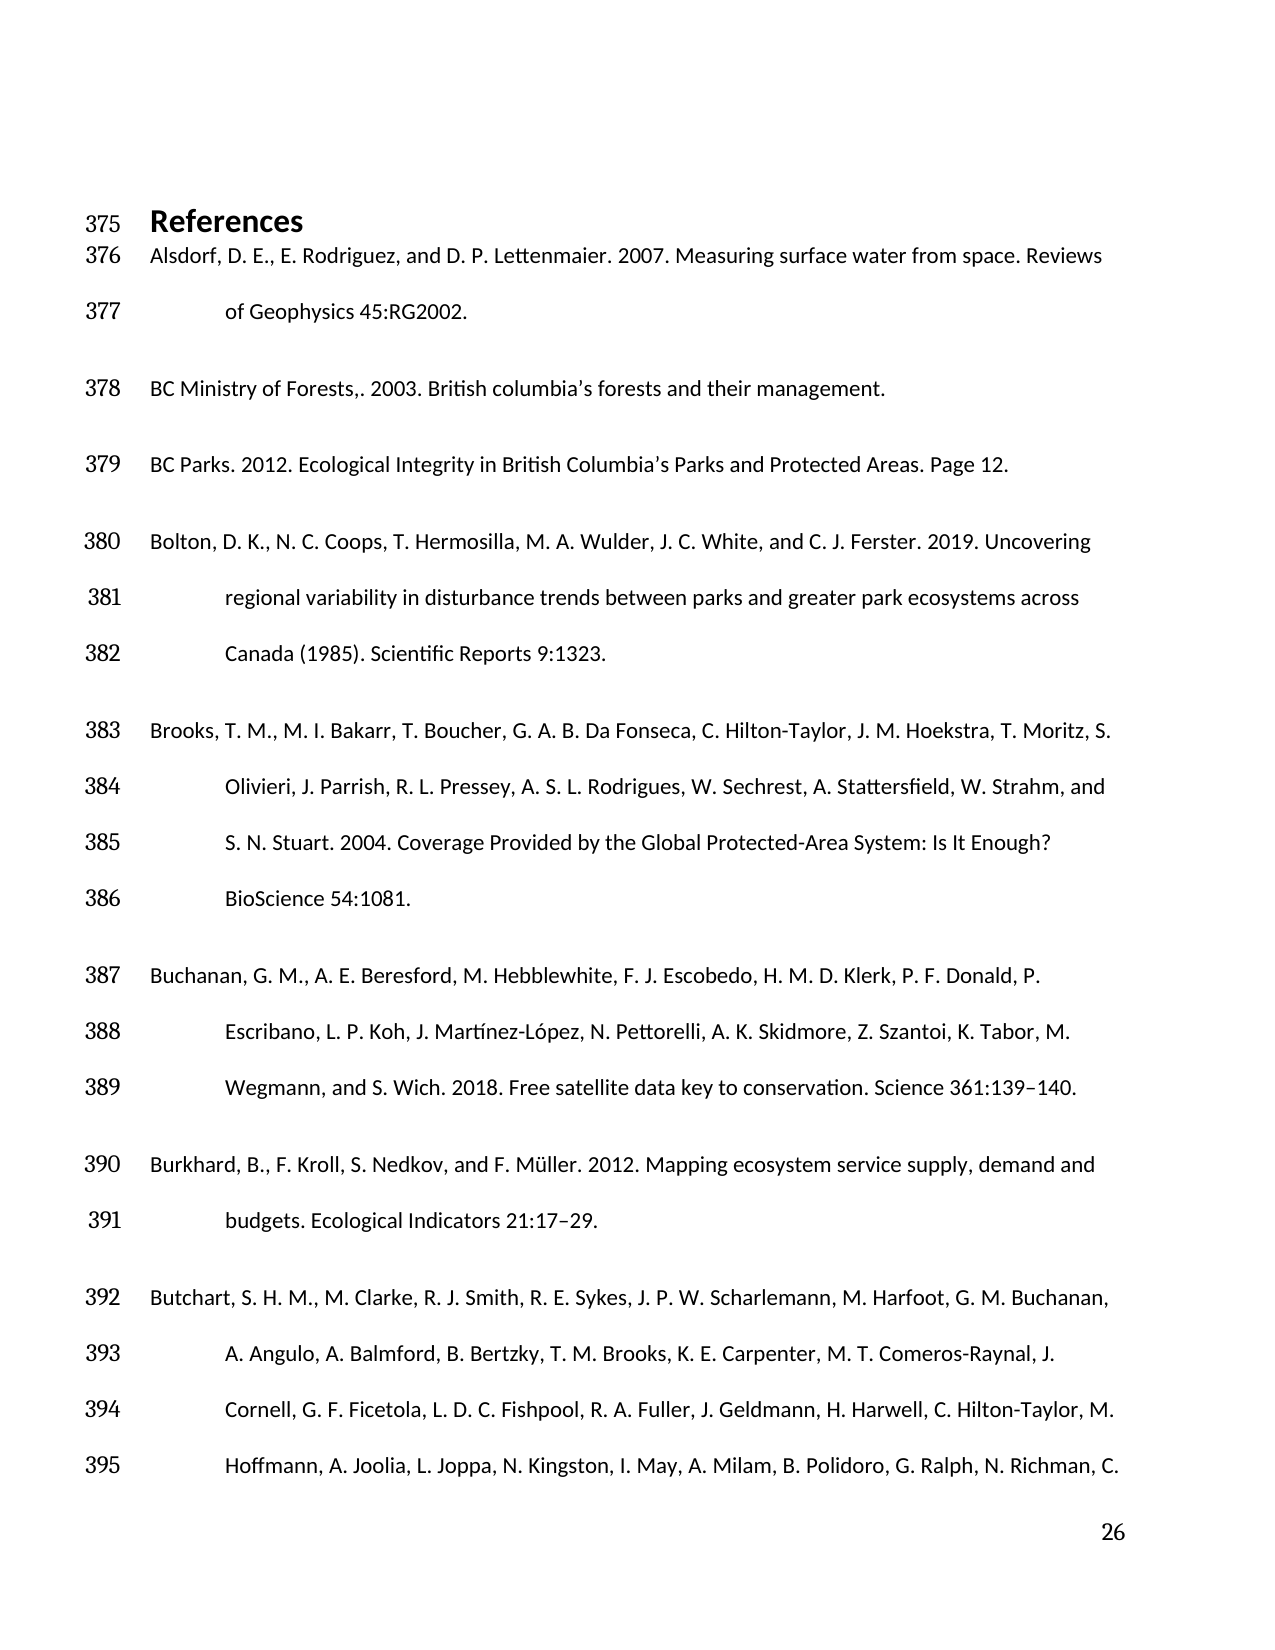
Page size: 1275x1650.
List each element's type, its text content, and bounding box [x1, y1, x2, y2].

text Brooks, T. M., M. I. Bakarr, T. Boucher, G. A. B. Da Fonseca, C. Hilton-Taylor, J. M. Hoekstra, T. Moritz, S. Olivieri, J. Parrish, R. L. Pressey, A. S. L. Rodrigues, W. Sechrest, A. Stattersfield, W. Strahm, and S. N. Stuart. 2004. Coverage Provided by the Global Protected-Area System: Is It Enough? BioScience 54:1081. [150, 716, 1125, 912]
text Alsdorf, D. E., E. Rodriguez, and D. P. Lettenmaier. 2007. Measuring surface water from space. Reviews of Geophysics 45:RG2002. [150, 241, 1125, 325]
text BC Ministry of Forests,. 2003. British columbia’s forests and their management. [150, 374, 1125, 402]
text Buchanan, G. M., A. E. Beresford, M. Hebblewhite, F. J. Escobedo, H. M. D. Klerk, P. F. Donald, P. Escribano, L. P. Koh, J. Martínez-López, N. Pettorelli, A. K. Skidmore, Z. Szantoi, K. Tabor, M. Wegmann, and S. Wich. 2018. Free satellite data key to conservation. Science 361:139–140. [150, 961, 1125, 1101]
text BC Parks. 2012. Ecological Integrity in British Columbia’s Parks and Protected Areas. Page 12. [150, 451, 1125, 478]
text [150, 1283, 1125, 1479]
text Bolton, D. K., N. C. Coops, T. Hermosilla, M. A. Wulder, J. C. White, and C. J. Ferster. 2019. Uncovering regional variability in disturbance trends between parks and greater park ecosystems across Canada (1985). Scientific Reports 9:1323. [150, 527, 1125, 667]
text Burkhard, B., F. Kroll, S. Nedkov, and F. Müller. 2012. Mapping ecosystem service supply, demand and budgets. Ecological Indicators 21:17–29. [150, 1150, 1125, 1234]
subtitle References [150, 200, 1125, 241]
